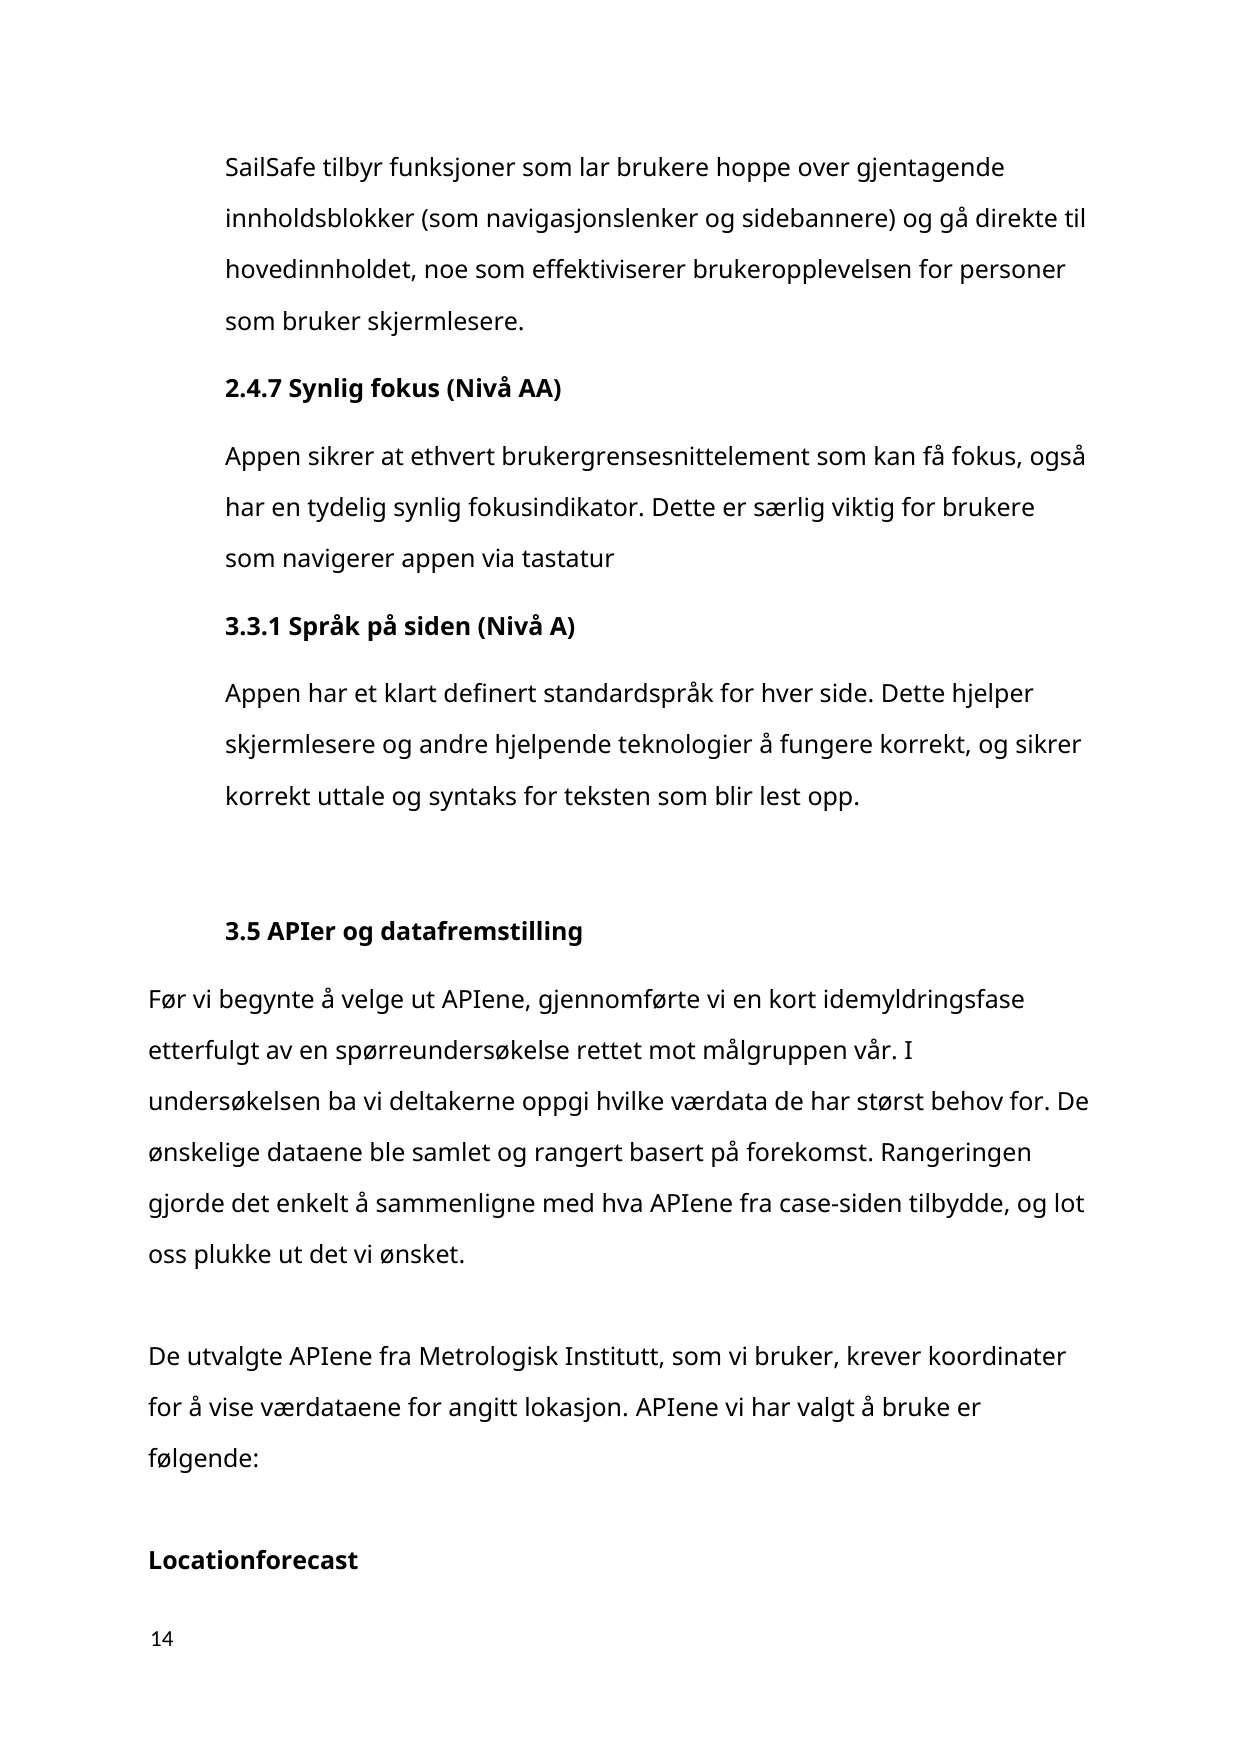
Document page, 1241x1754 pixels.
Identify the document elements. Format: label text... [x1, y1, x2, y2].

text Appen har et klart definert standardspråk for hver side. Dette hjelper skjermlesere og andre hjelpende teknologier å fungere korrekt, og sikrer korrekt uttale og syntaks for teksten som blir lest opp. [225, 676, 1092, 812]
list Før vi begynte å velge ut APIene, gjennomførte vi en kort idemyldringsfase etterfulgt av en spørreundersøkelse rettet mot målgruppen vår. I undersøkelsen ba vi deltakerne oppgi hvilke værdata de har størst behov for. De ønskelige dataene ble samlet og rangert basert på forekomst. Rangeringen gjorde det enkelt å sammenligne med hva APIene fra case-siden tilbydde, og lot oss plukke ut det vi ønsket. [148, 981, 1092, 1271]
text SailSafe tilbyr funksjoner som lar brukere hoppe over gjentagende innholdsblokker (som navigasjonslenker og sidebannere) og gå direkte til hovedinnholdet, noe som effektiviserer brukeropplevelsen for personer som bruker skjermlesere. [225, 150, 1092, 337]
list De utvalgte APIene fra Metrologisk Institutt, som vi bruker, krever koordinater for å vise værdataene for angitt lokasjon. APIene vi har valgt å bruke er følgende: [148, 1338, 1092, 1475]
text 3.3.1 Språk på siden (Nivå A) [225, 608, 1092, 642]
list Locationforecast [148, 1543, 1092, 1577]
text 2.4.7 Synlig fokus (Nivå AA) [225, 371, 1092, 405]
text Appen sikrer at ethvert brukergrensesnittelement som kan få fokus, også har en tydelig synlig fokusindikator. Dette er særlig viktig for brukere som navigerer appen via tastatur [225, 438, 1092, 575]
text 3.5 APIer og datafremstilling [225, 913, 1092, 948]
